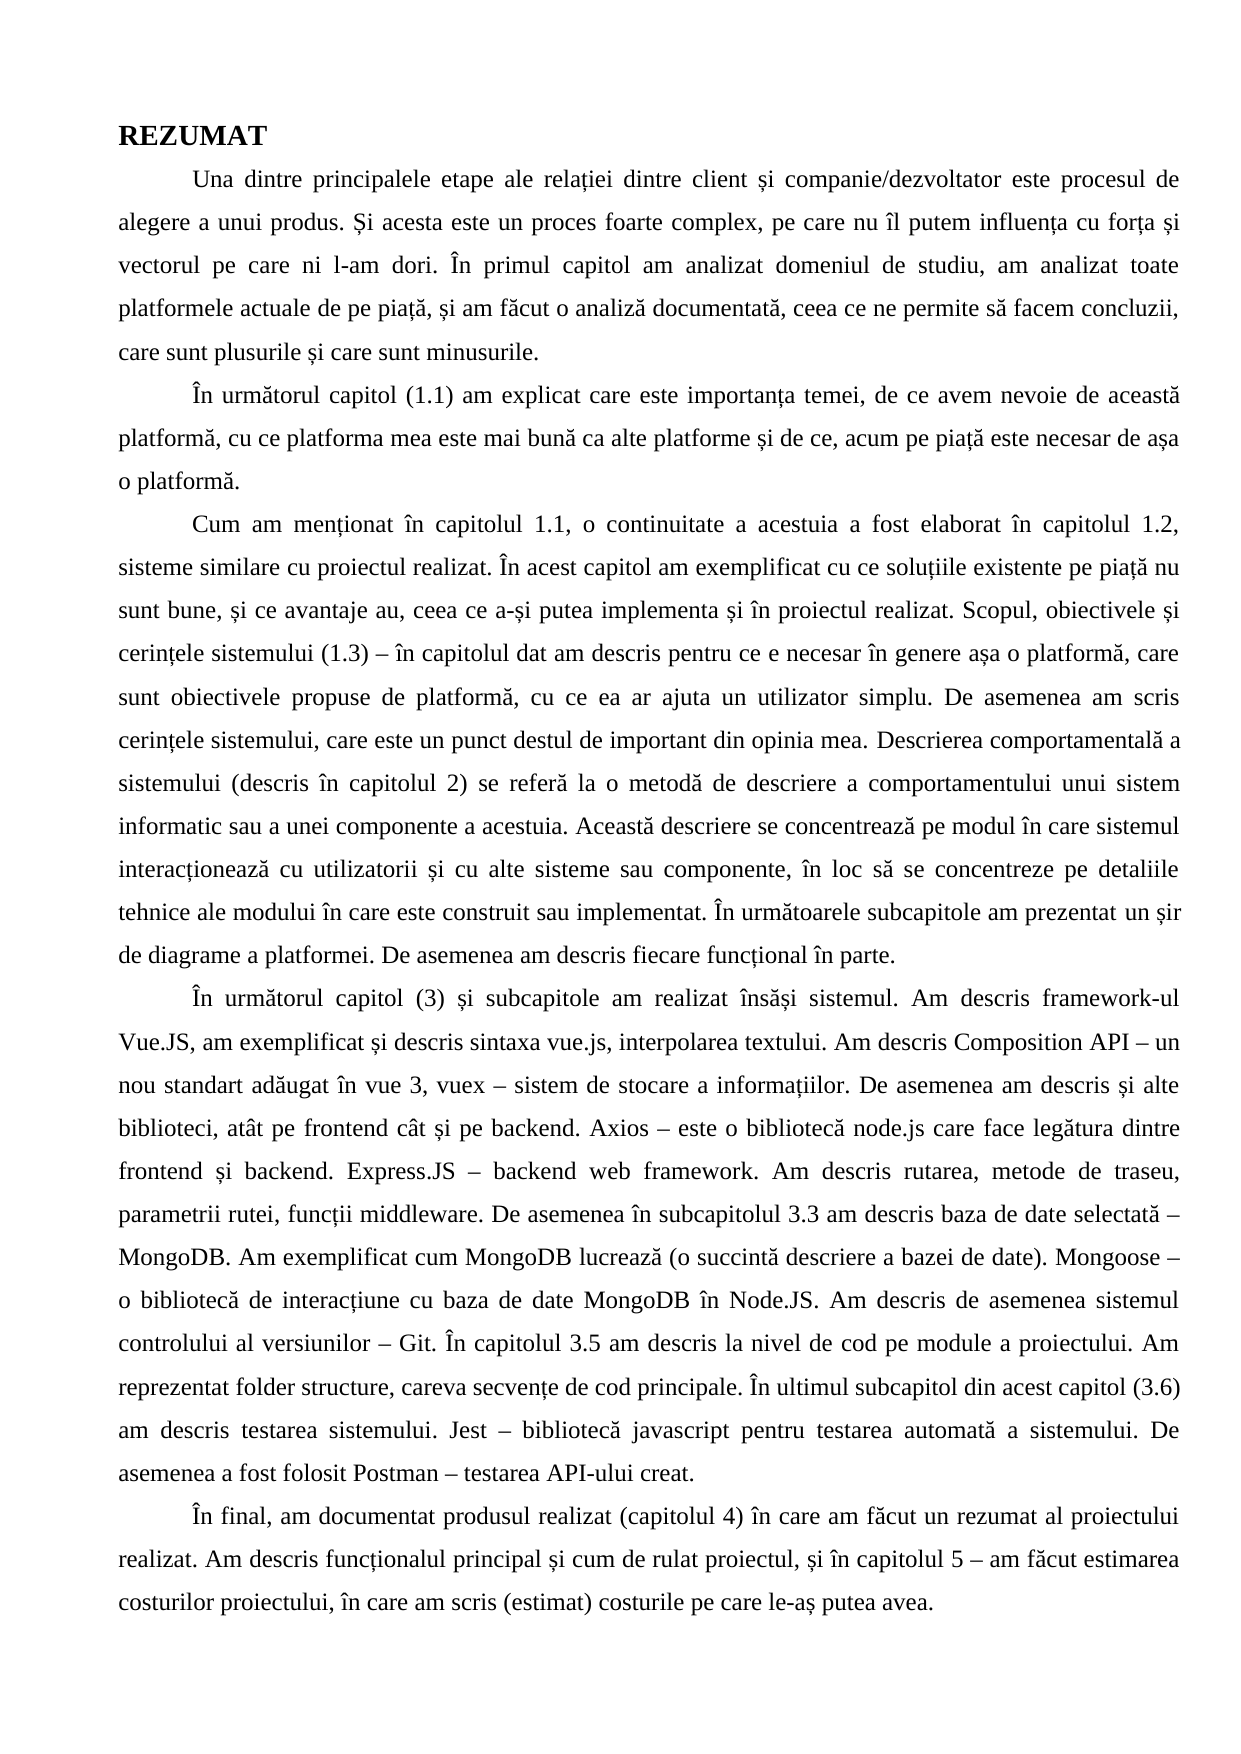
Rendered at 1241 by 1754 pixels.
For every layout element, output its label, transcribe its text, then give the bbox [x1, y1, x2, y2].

text În următorul capitol (1.1) am explicat care este importanța temei, de ce avem nevoie de această platformă, cu ce platforma mea este mai bună ca alte platforme și de ce, acum pe piață este necesar de așa o platformă. [118, 380, 1181, 495]
text În următorul capitol (3) și subcapitole am realizat însăși sistemul. Am descris framework-ul Vue.JS, am exemplificat și descris sintaxa vue.js, interpolarea textului. Am descris Composition API – un nou standart adăugat în vue 3, vuex – sistem de stocare a informațiilor. De asemenea am descris și alte biblioteci, atât pe frontend cât și pe backend. Axios – este o bibliotecă node.js care face legătura dintre frontend și backend. Express.JS – backend web framework. Am descris rutarea, metode de traseu, parametrii rutei, funcții middleware. De asemenea în subcapitolul 3.3 am descris baza de date selectată – MongoDB. Am exemplificat cum MongoDB lucrează (o succintă descriere a bazei de date). Mongoose – o bibliotecă de interacțiune cu baza de date MongoDB în Node.JS. Am descris de asemenea sistemul controlului al versiunilor – Git. În capitolul 3.5 am descris la nivel de cod pe module a proiectului. Am reprezentat folder structure, careva secvențe de cod principale. În ultimul subcapitol din acest capitol (3.6) am descris testarea sistemului. Jest – bibliotecă javascript pentru testarea automată a sistemului. De asemenea a fost folosit Postman – testarea API-ului creat. [118, 983, 1181, 1487]
text Cum am menționat în capitolul 1.1, o continuitate a acestuia a fost elaborat în capitolul 1.2, sisteme similare cu proiectul realizat. În acest capitol am exemplificat cu ce soluțiile existente pe piață nu sunt bune, și ce avantaje au, ceea ce a-și putea implementa și în proiectul realizat. Scopul, obiectivele și cerințele sistemului (1.3) – în capitolul dat am descris pentru ce e necesar în genere așa o platformă, care sunt obiectivele propuse de platformă, cu ce ea ar ajuta un utilizator simplu. De asemenea am scris cerințele sistemului, care este un punct destul de important din opinia mea. Descrierea comportamentală a sistemului (descris în capitolul 2) se referă la o metodă de descriere a comportamentului unui sistem informatic sau a unei componente a acestuia. Această descriere se concentrează pe modul în care sistemul interacționează cu utilizatorii și cu alte sisteme sau componente, în loc să se concentreze pe detaliile tehnice ale modului în care este construit sau implementat. În următoarele subcapitole am prezentat un șir de diagrame a platformei. De asemenea am descris fiecare funcțional în parte. [118, 509, 1181, 969]
text Una dintre principalele etape ale relației dintre client și companie/dezvoltator este procesul de alegere a unui produs. Și acesta este un proces foarte complex, pe care nu îl putem influența cu forța și vectorul pe care ni l-am dori. În primul capitol am analizat domeniul de studiu, am analizat toate platformele actuale de pe piață, și am făcut o analiză documentată, ceea ce ne permite să facem concluzii, care sunt plusurile și care sunt minusurile. [118, 164, 1181, 365]
text În final, am documentat produsul realizat (capitolul 4) în care am făcut un rezumat al proiectului realizat. Am descris funcționalul principal și cum de rulat proiectul, și în capitolul 5 – am făcut estimarea costurilor proiectului, în care am scris (estimat) costurile pe care le-aș putea avea. [118, 1501, 1181, 1616]
text REZUMAT [118, 118, 1181, 152]
